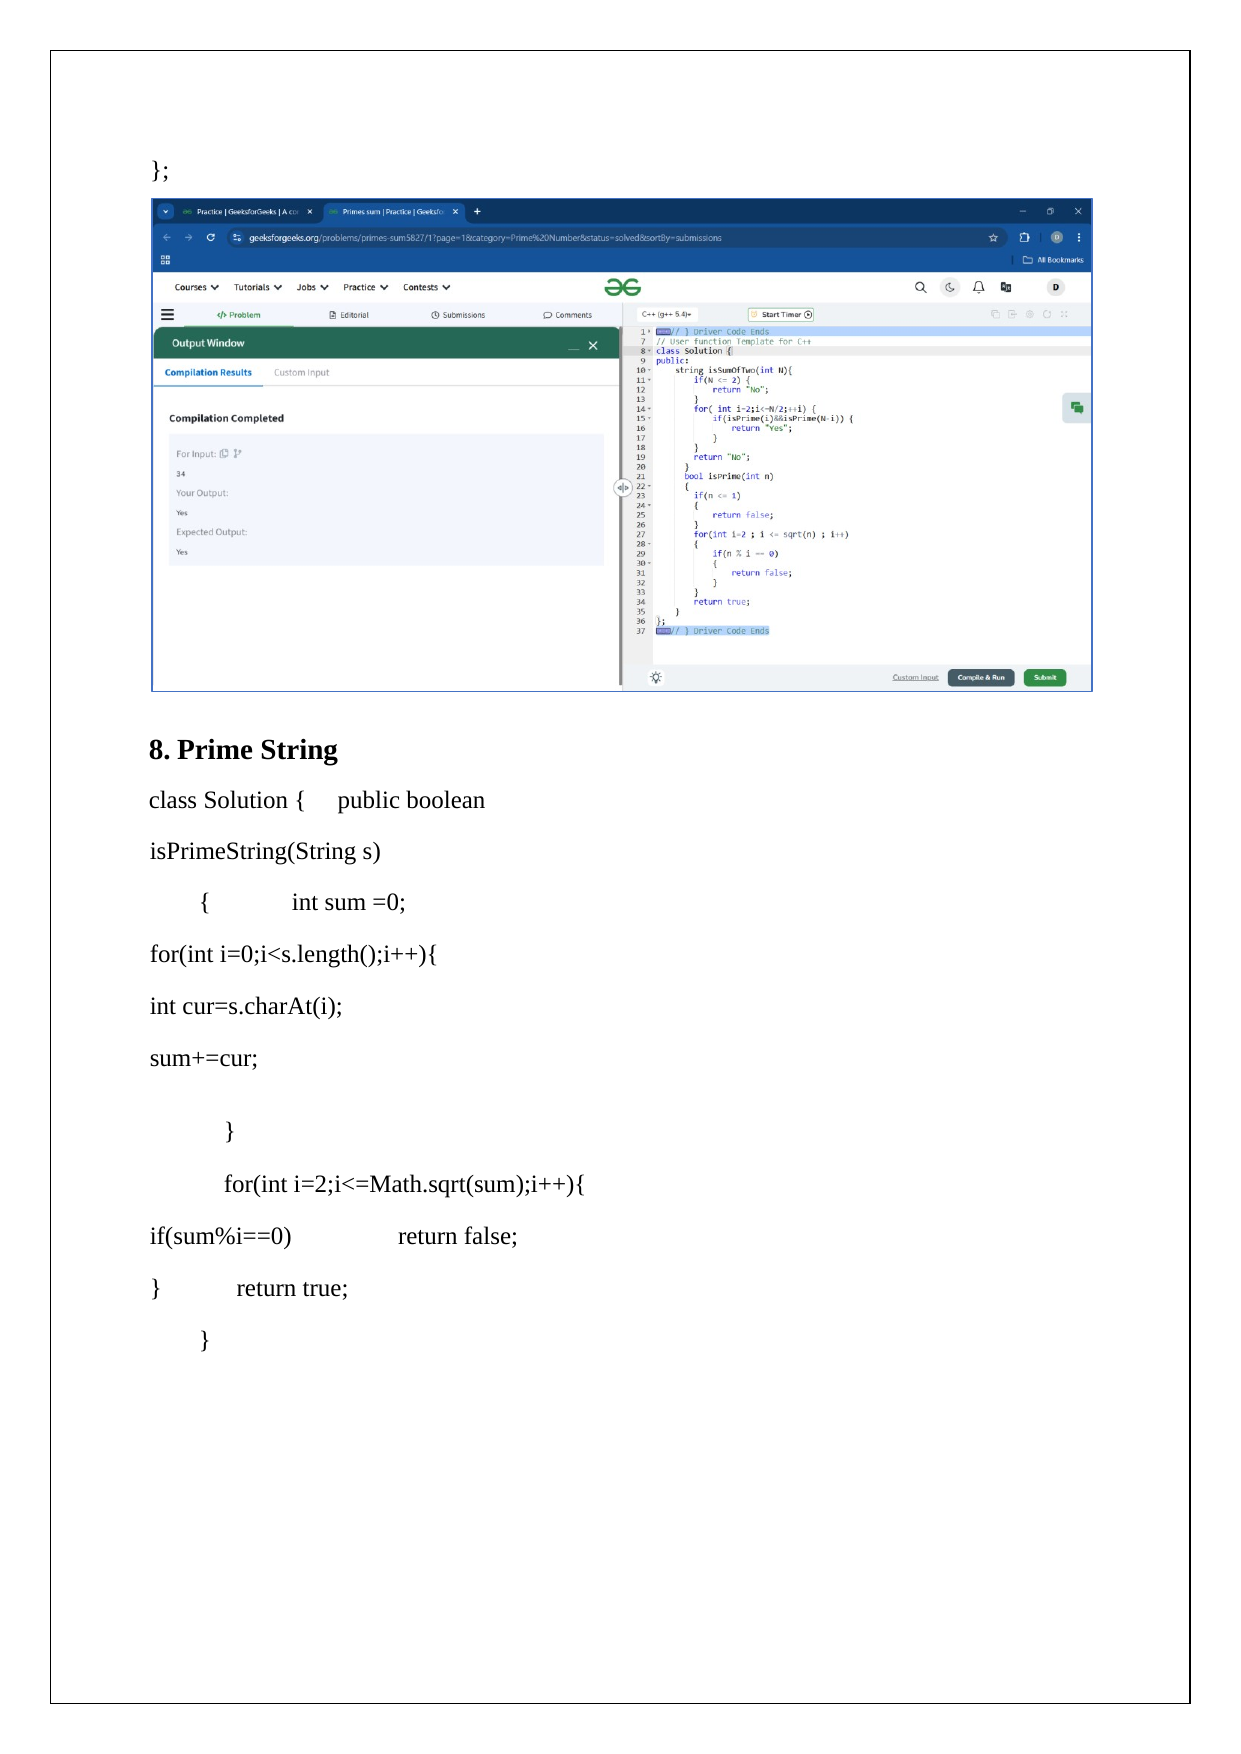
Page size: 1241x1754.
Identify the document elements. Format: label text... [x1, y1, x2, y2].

text } [148, 1325, 617, 1354]
subtitle 8. Prime String [148, 732, 383, 765]
text } [148, 1116, 617, 1145]
picture [153, 199, 1091, 691]
text { int sum =0; for(int i=0;i<s.length();i++){ int cur=s.charAt(i); sum+=cur; [148, 887, 514, 1072]
text for(int i=2;i<=Math.sqrt(sum);i++){ if(sum%i==0) return false; } return true; [148, 1169, 588, 1302]
text class Solution { public boolean isPrimeString(String s) [148, 785, 560, 865]
